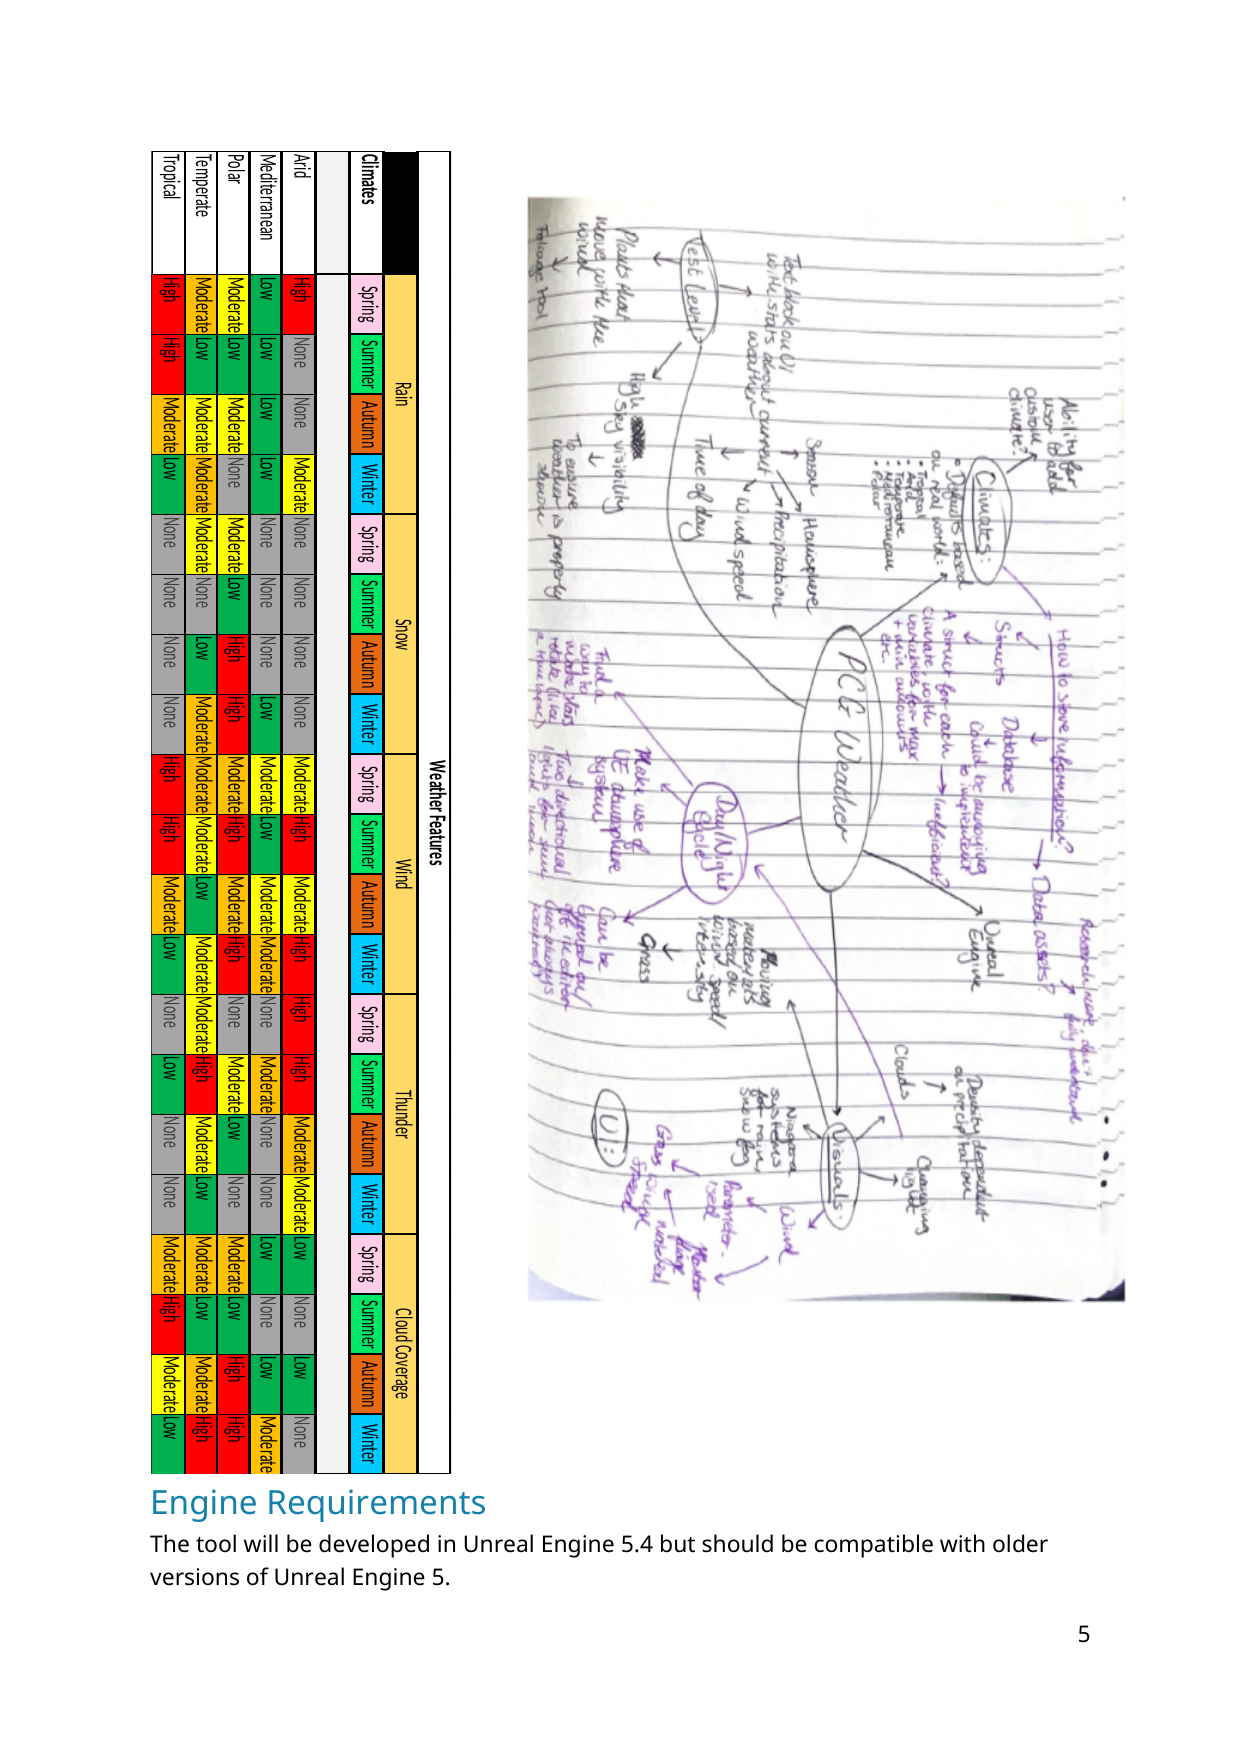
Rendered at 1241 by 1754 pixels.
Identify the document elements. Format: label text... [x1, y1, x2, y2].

text The tool will be developed in Unreal Engine 5.4 but should be compatible with older versions of Unreal Engine 5. [150, 1528, 1090, 1593]
picture [471, 150, 1183, 1350]
